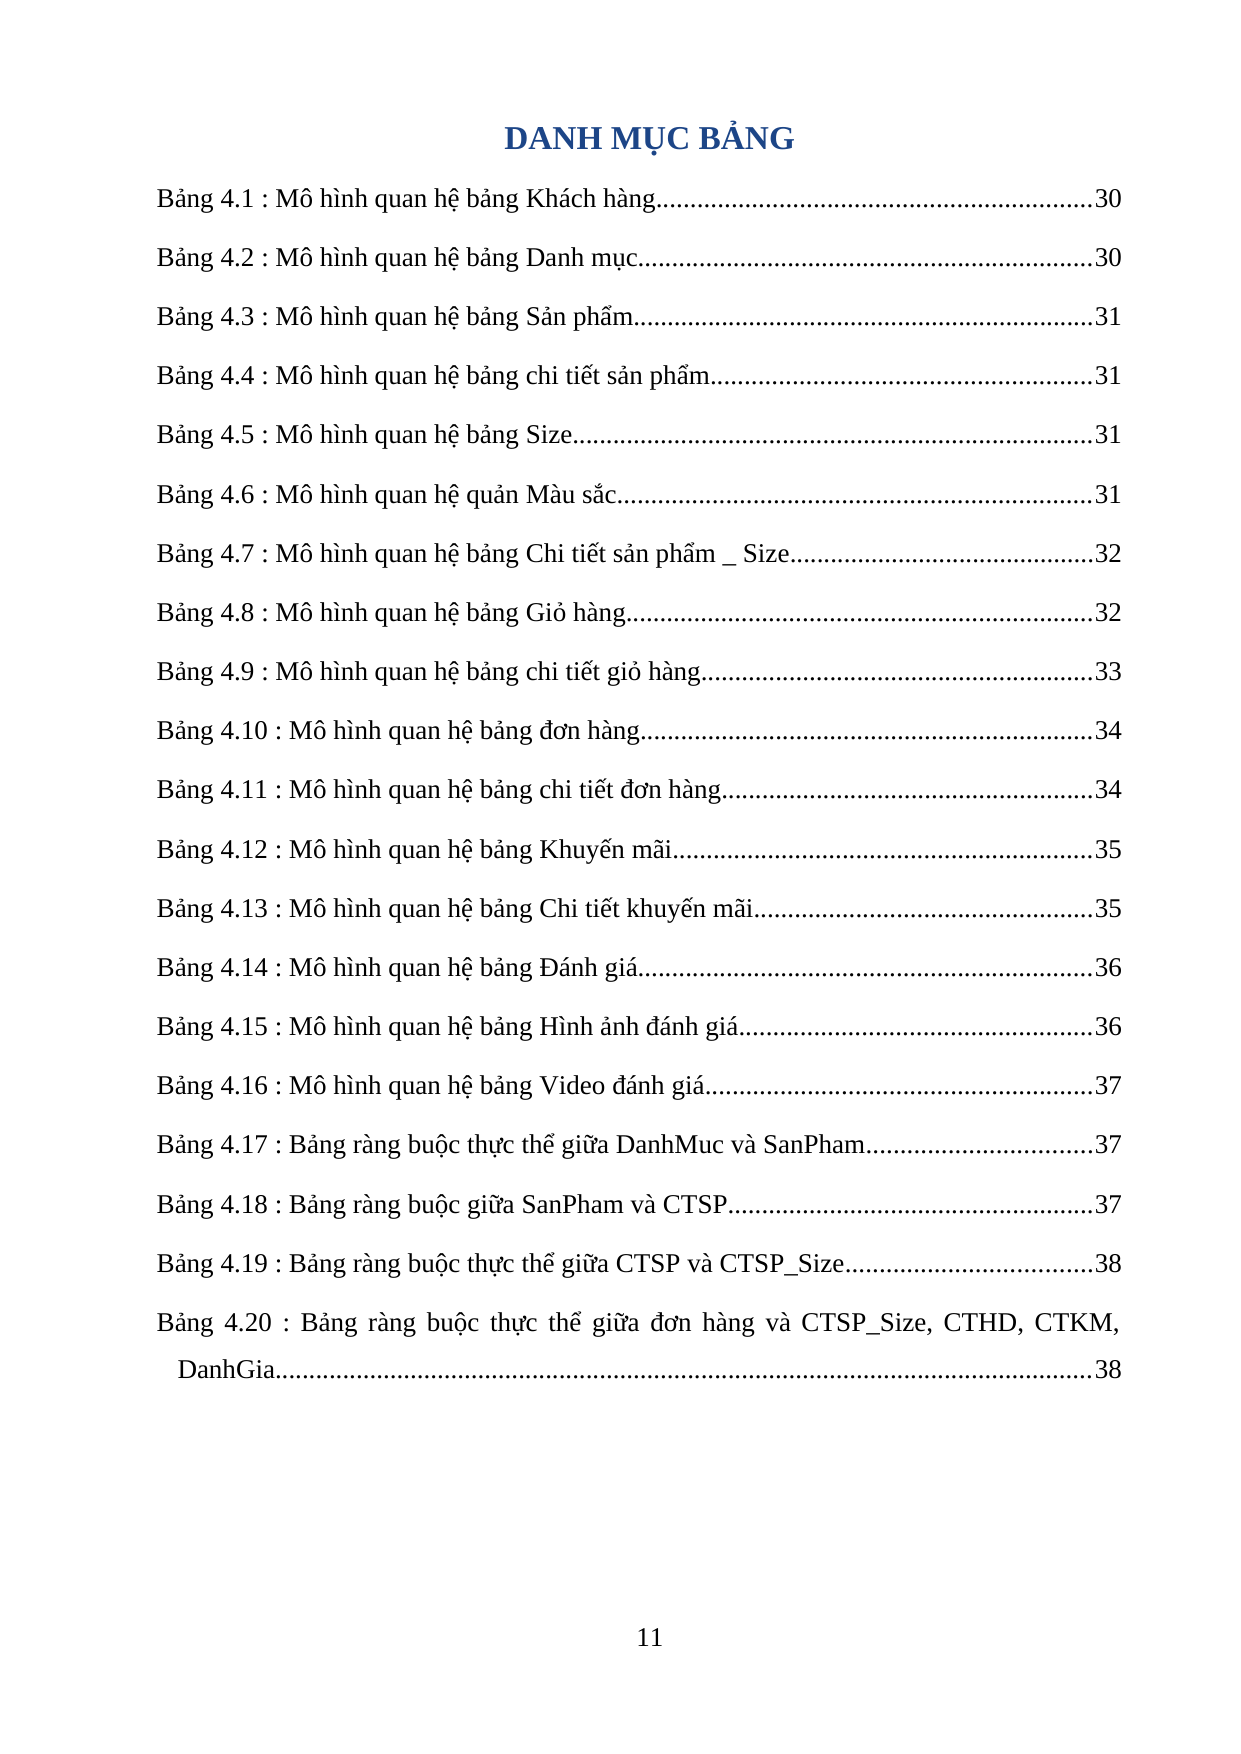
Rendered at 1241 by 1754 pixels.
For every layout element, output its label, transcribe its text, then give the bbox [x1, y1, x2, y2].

text Bảng 4.9 : Mô hình quan hệ bảng chi tiết giỏ hàng 33 [156, 655, 1122, 686]
text Bảng 4.11 : Mô hình quan hệ bảng chi tiết đơn hàng 34 [156, 773, 1122, 805]
text Bảng 4.3 : Mô hình quan hệ bảng Sản phẩm 31 [156, 300, 1122, 331]
text Bảng 4.7 : Mô hình quan hệ bảng Chi tiết sản phẩm _ Size 32 [156, 537, 1122, 568]
title DANH MỤC BẢNG [177, 118, 1122, 157]
text Bảng 4.14 : Mô hình quan hệ bảng Đánh giá 36 [156, 951, 1122, 982]
text Bảng 4.19 : Bảng ràng buộc thực thể giữa CTSP và CTSP_Size 38 [156, 1247, 1122, 1278]
text Bảng 4.6 : Mô hình quan hệ quản Màu sắc 31 [156, 478, 1122, 509]
text Bảng 4.2 : Mô hình quan hệ bảng Danh mục 30 [156, 241, 1122, 272]
text Bảng 4.20 : Bảng ràng buộc thực thể giữa đơn hàng và CTSP_Size, CTHD, CTKM, DanhGia 38 [156, 1306, 1122, 1384]
text Bảng 4.17 : Bảng ràng buộc thực thể giữa DanhMuc và SanPham 37 [156, 1128, 1122, 1160]
text Bảng 4.18 : Bảng ràng buộc giữa SanPham và CTSP 37 [156, 1188, 1122, 1219]
text Bảng 4.16 : Mô hình quan hệ bảng Video đánh giá 37 [156, 1069, 1122, 1101]
text Bảng 4.5 : Mô hình quan hệ bảng Size 31 [156, 418, 1122, 450]
text Bảng 4.15 : Mô hình quan hệ bảng Hình ảnh đánh giá 36 [156, 1010, 1122, 1041]
text Bảng 4.10 : Mô hình quan hệ bảng đơn hàng 34 [156, 714, 1122, 746]
text Bảng 4.1 : Mô hình quan hệ bảng Khách hàng 30 [156, 182, 1122, 213]
text Bảng 4.8 : Mô hình quan hệ bảng Giỏ hàng 32 [156, 596, 1122, 627]
text Bảng 4.4 : Mô hình quan hệ bảng chi tiết sản phẩm 31 [156, 359, 1122, 391]
text Bảng 4.12 : Mô hình quan hệ bảng Khuyến mãi 35 [156, 833, 1122, 864]
text Bảng 4.13 : Mô hình quan hệ bảng Chi tiết khuyến mãi 35 [156, 892, 1122, 923]
